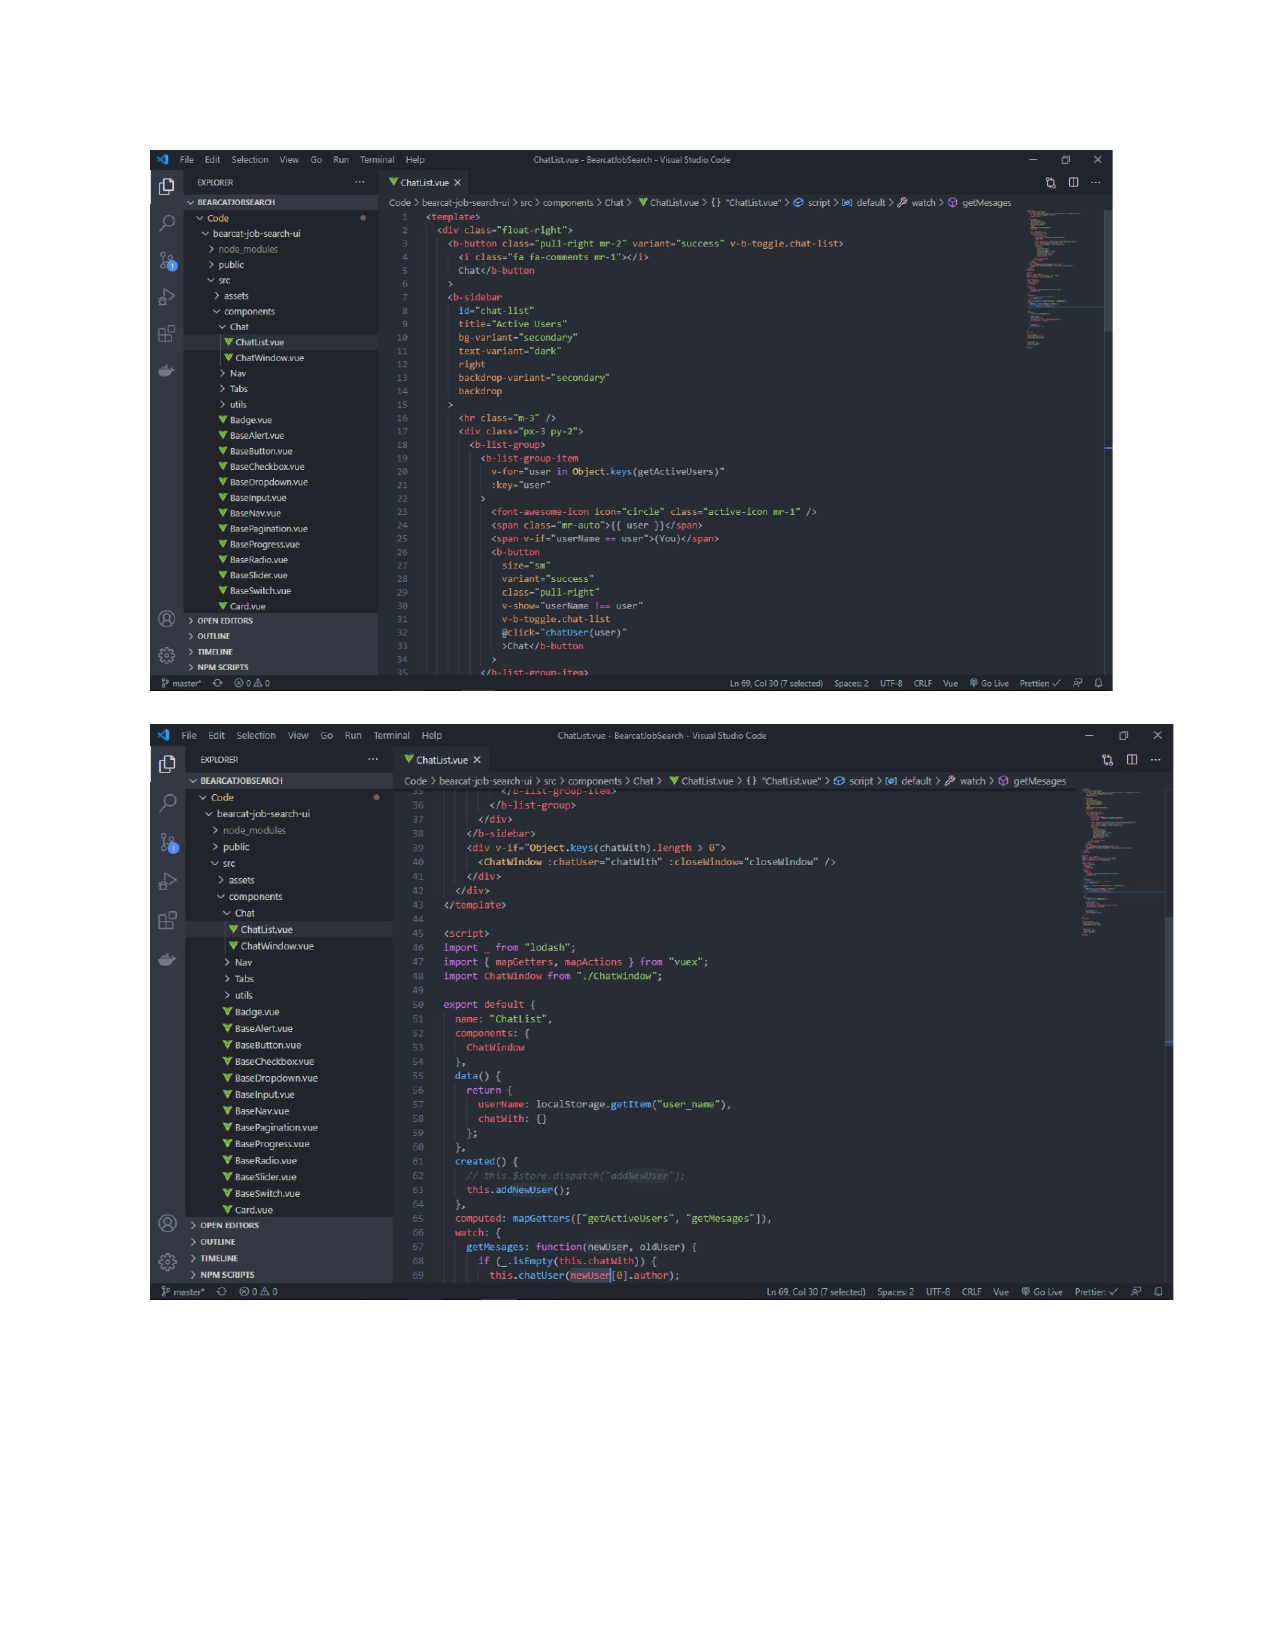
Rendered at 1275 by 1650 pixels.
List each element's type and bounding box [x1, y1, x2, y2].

picture [150, 724, 1174, 1300]
picture [150, 150, 1113, 691]
